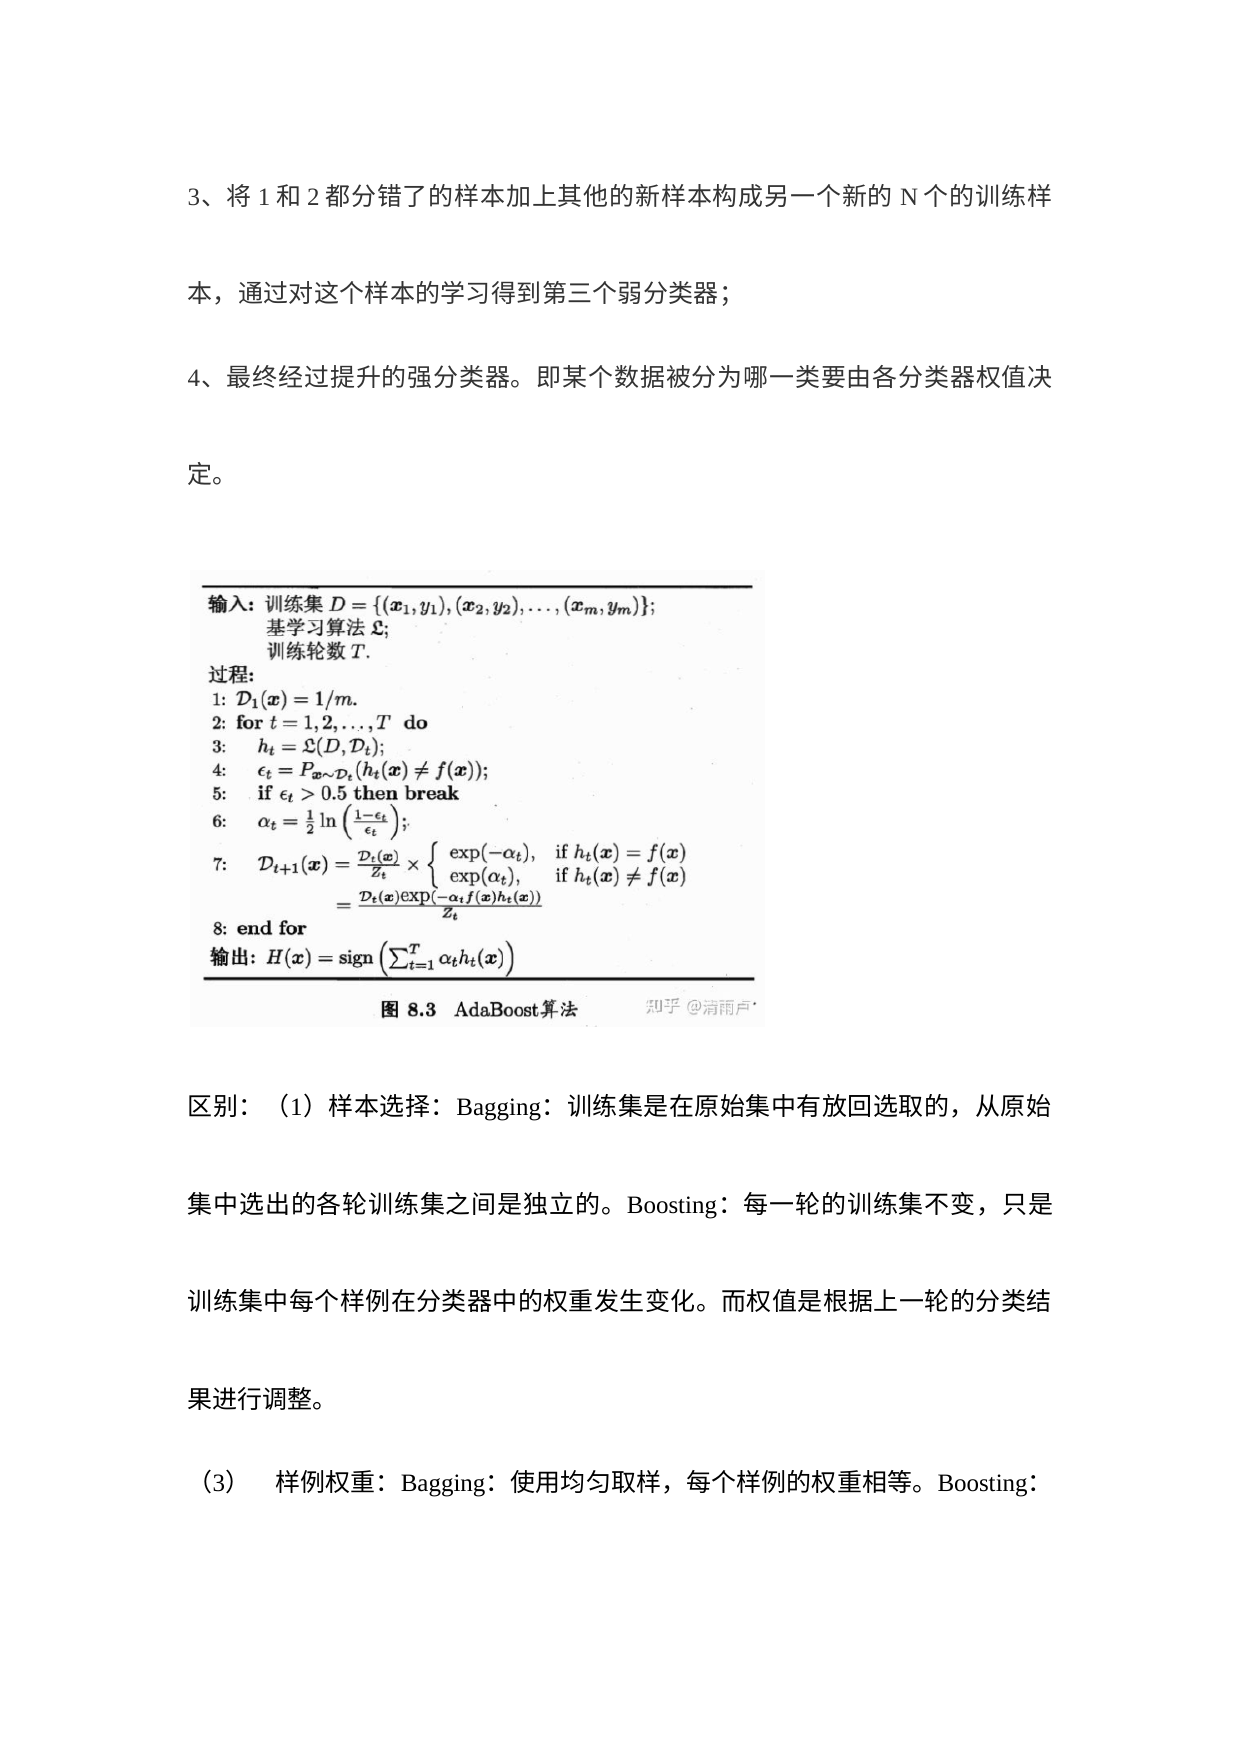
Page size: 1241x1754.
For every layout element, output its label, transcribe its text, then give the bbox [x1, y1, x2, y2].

text 区别：（1）样本选择：Bagging：训练集是在原始集中有放回选取的，从原始集中选出的各轮训练集之间是独立的。Boosting：每一轮的训练集不变，只是训练集中每个样例在分类器中的权重发生变化。而权值是根据上一轮的分类结果进行调整。 [187, 1072, 1053, 1430]
text 4、最终经过提升的强分类器。即某个数据被分为哪一类要由各分类器权值决定。 [187, 382, 1053, 505]
text 3、将1和2都分错了的样本加上其他的新样本构成另一个新的N个的训练样本，通过对这个样本的学习得到第三个弱分类器； [187, 162, 1053, 324]
text 4、最终经过提升的强分类器。即某个数据被分为哪一类要由各分类器权值决定。 [187, 343, 1053, 381]
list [187, 1448, 1053, 1513]
picture [187, 570, 798, 1027]
